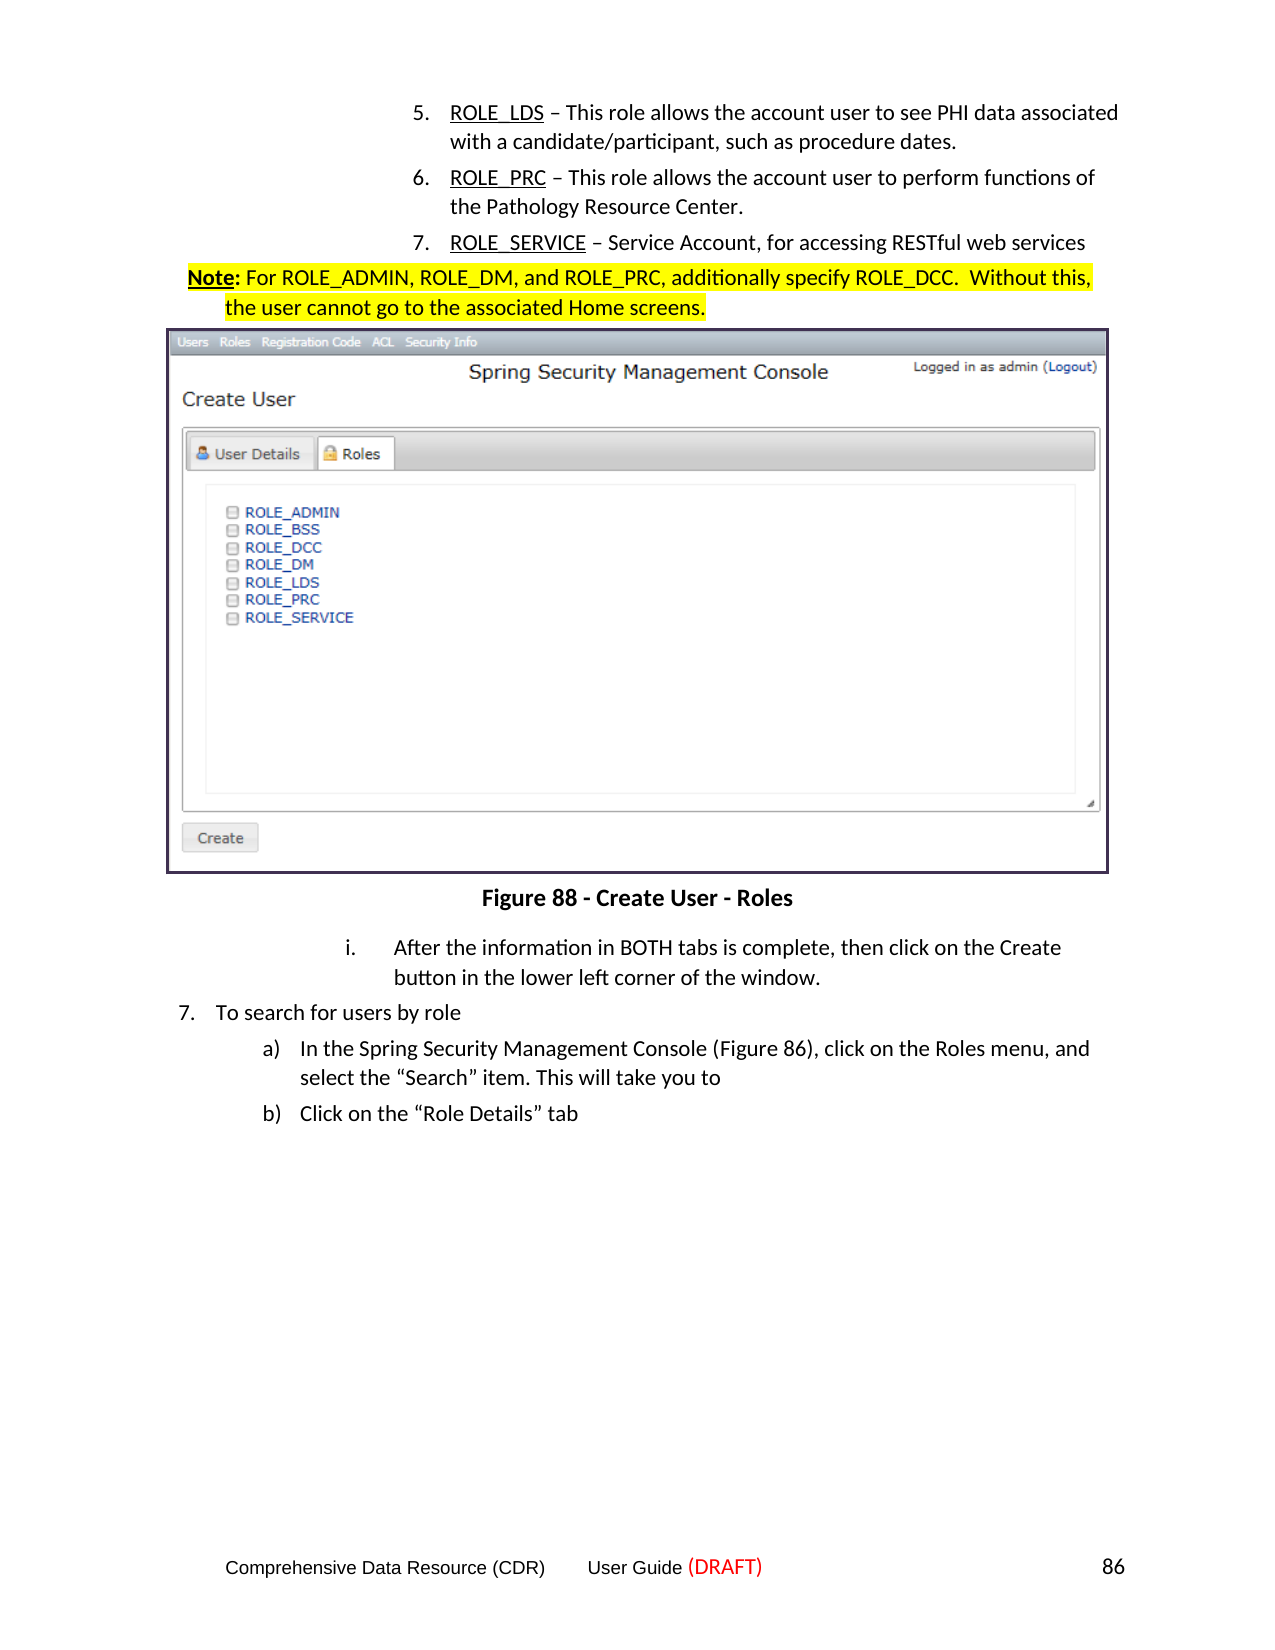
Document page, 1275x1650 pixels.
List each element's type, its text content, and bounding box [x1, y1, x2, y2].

list ROLE_LDS – This role allows the account user to see PHI data associated with a candidate/participant, such as procedure dates. [412, 98, 1125, 155]
list After the information in BOTH tabs is complete, then click on the Create button in the lower left corner of the window. [356, 933, 1125, 991]
list Note: For ROLE_ADMIN, ROLE_DM, and ROLE_PRC, additionally specify ROLE_DCC. Without this, the user cannot go to the associated Home screens. [187, 263, 1125, 321]
picture [169, 331, 1106, 871]
text To search for users by role [178, 998, 1125, 1026]
text Figure 88 - Create User - Roles [150, 882, 1125, 912]
list Click on the “Role Details” tab [262, 1099, 1125, 1127]
list In the Spring Security Management Console (Figure 86), click on the Roles menu, and select the “Search” item. This will take you to [262, 1034, 1125, 1091]
list ROLE_PRC – This role allows the account user to perform functions of the Pathology Resource Center. [412, 163, 1125, 220]
list ROLE_SERVICE – Service Account, for accessing RESTful web services [412, 228, 1125, 256]
